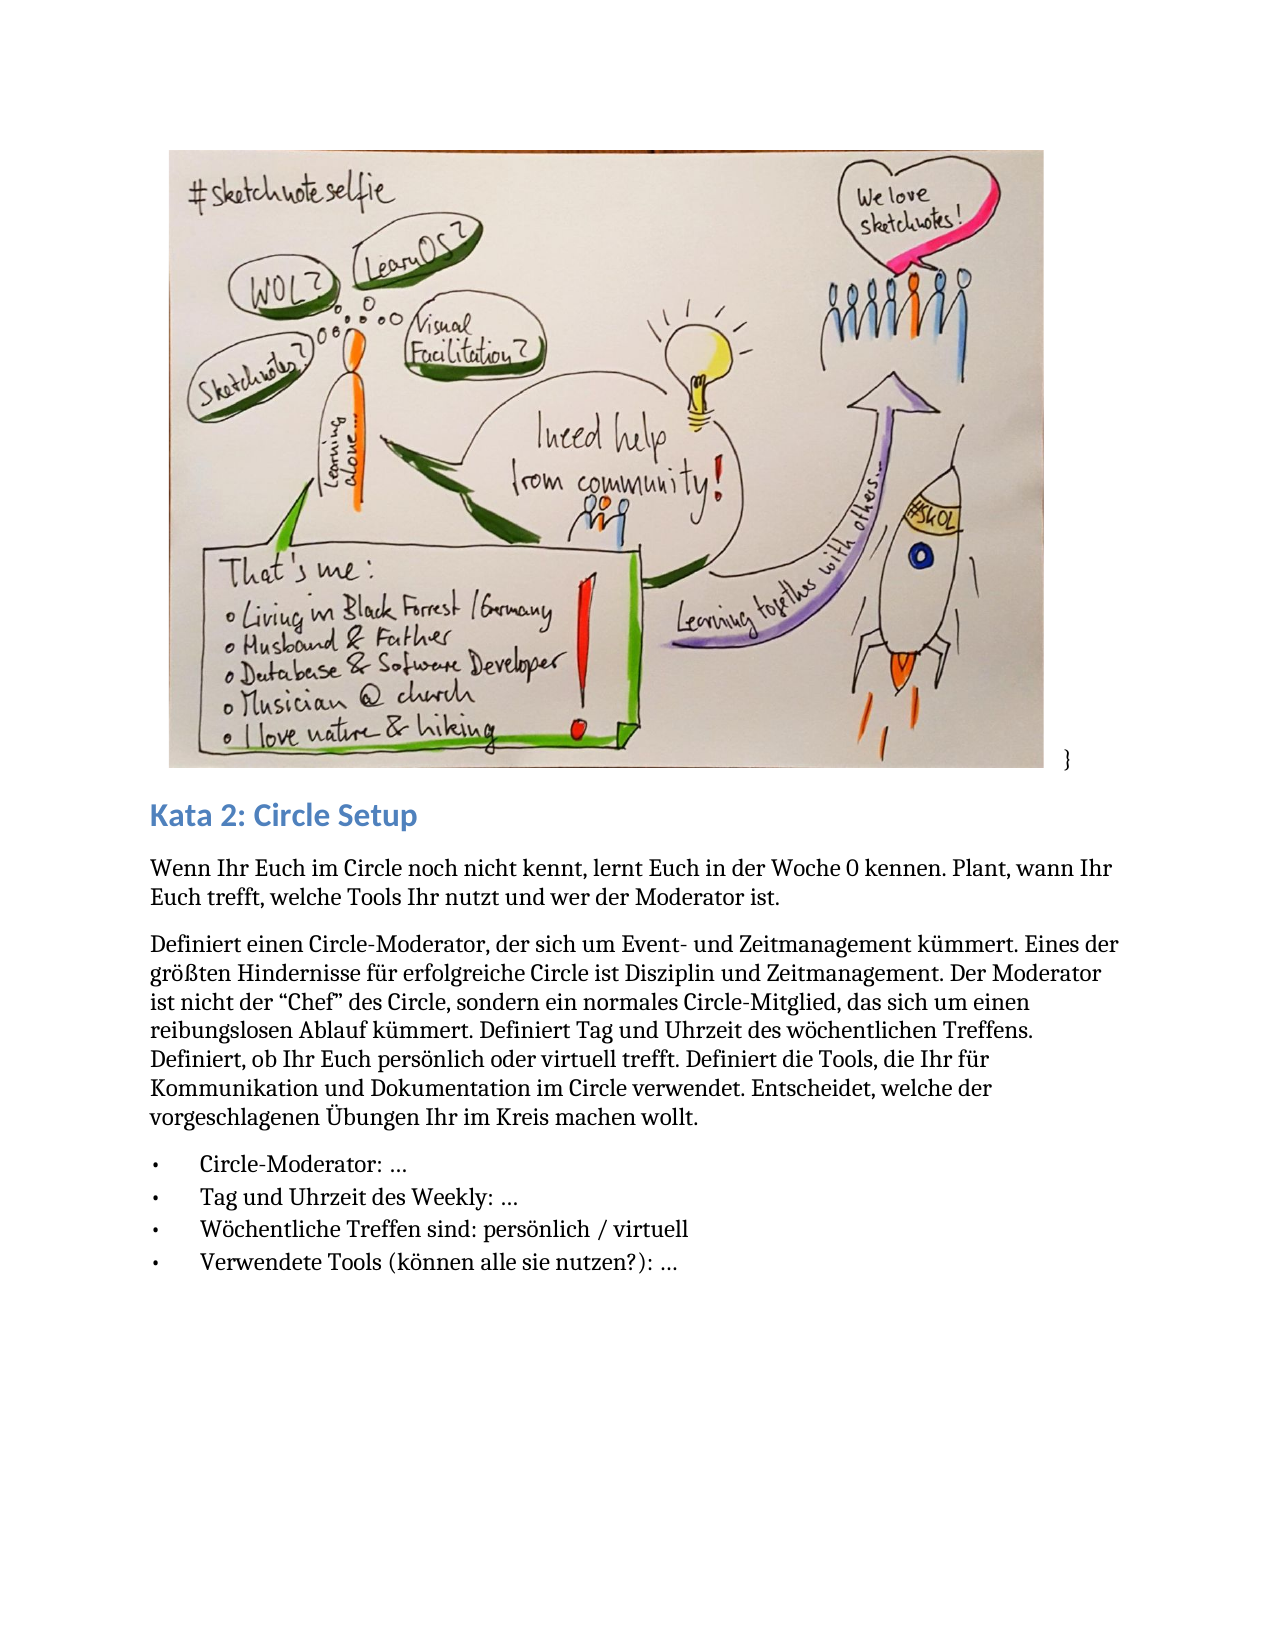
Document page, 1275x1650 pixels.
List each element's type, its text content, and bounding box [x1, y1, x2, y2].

list Tag und Uhrzeit des Weekly: … [150, 1183, 1125, 1211]
list Circle-Moderator: … [150, 1150, 1125, 1179]
picture [168, 150, 1044, 768]
list Verwendete Tools (können alle sie nutzen?): … [150, 1248, 1125, 1276]
list Wöchentliche Treffen sind: persönlich / virtuell [150, 1215, 1125, 1244]
text Wenn Ihr Euch im Circle noch nicht kennt, lernt Euch in der Woche 0 kennen. Plant, wann Ihr Euch trefft, welche Tools Ihr nutzt und wer der Moderator ist. [150, 854, 1125, 911]
subtitle Kata 2: Circle Setup [150, 794, 1125, 835]
text Definiert einen Circle-Moderator, der sich um Event- und Zeitmanagement kümmert. Eines der größten Hindernisse für erfolgreiche Circle ist Disziplin und Zeitmanagement. Der Moderator ist nicht der “Chef” des Circle, sondern ein normales Circle-Mitglied, das sich um einen reibungslosen Ablauf kümmert. Definiert Tag und Uhrzeit des wöchentlichen Treffens. Definiert, ob Ihr Euch persönlich oder virtuell trefft. Definiert die Tools, die Ihr für Kommunikation und Dokumentation im Circle verwendet. Entscheidet, welche der vorgeschlagenen Übungen Ihr im Kreis machen wollt. [150, 930, 1125, 1131]
